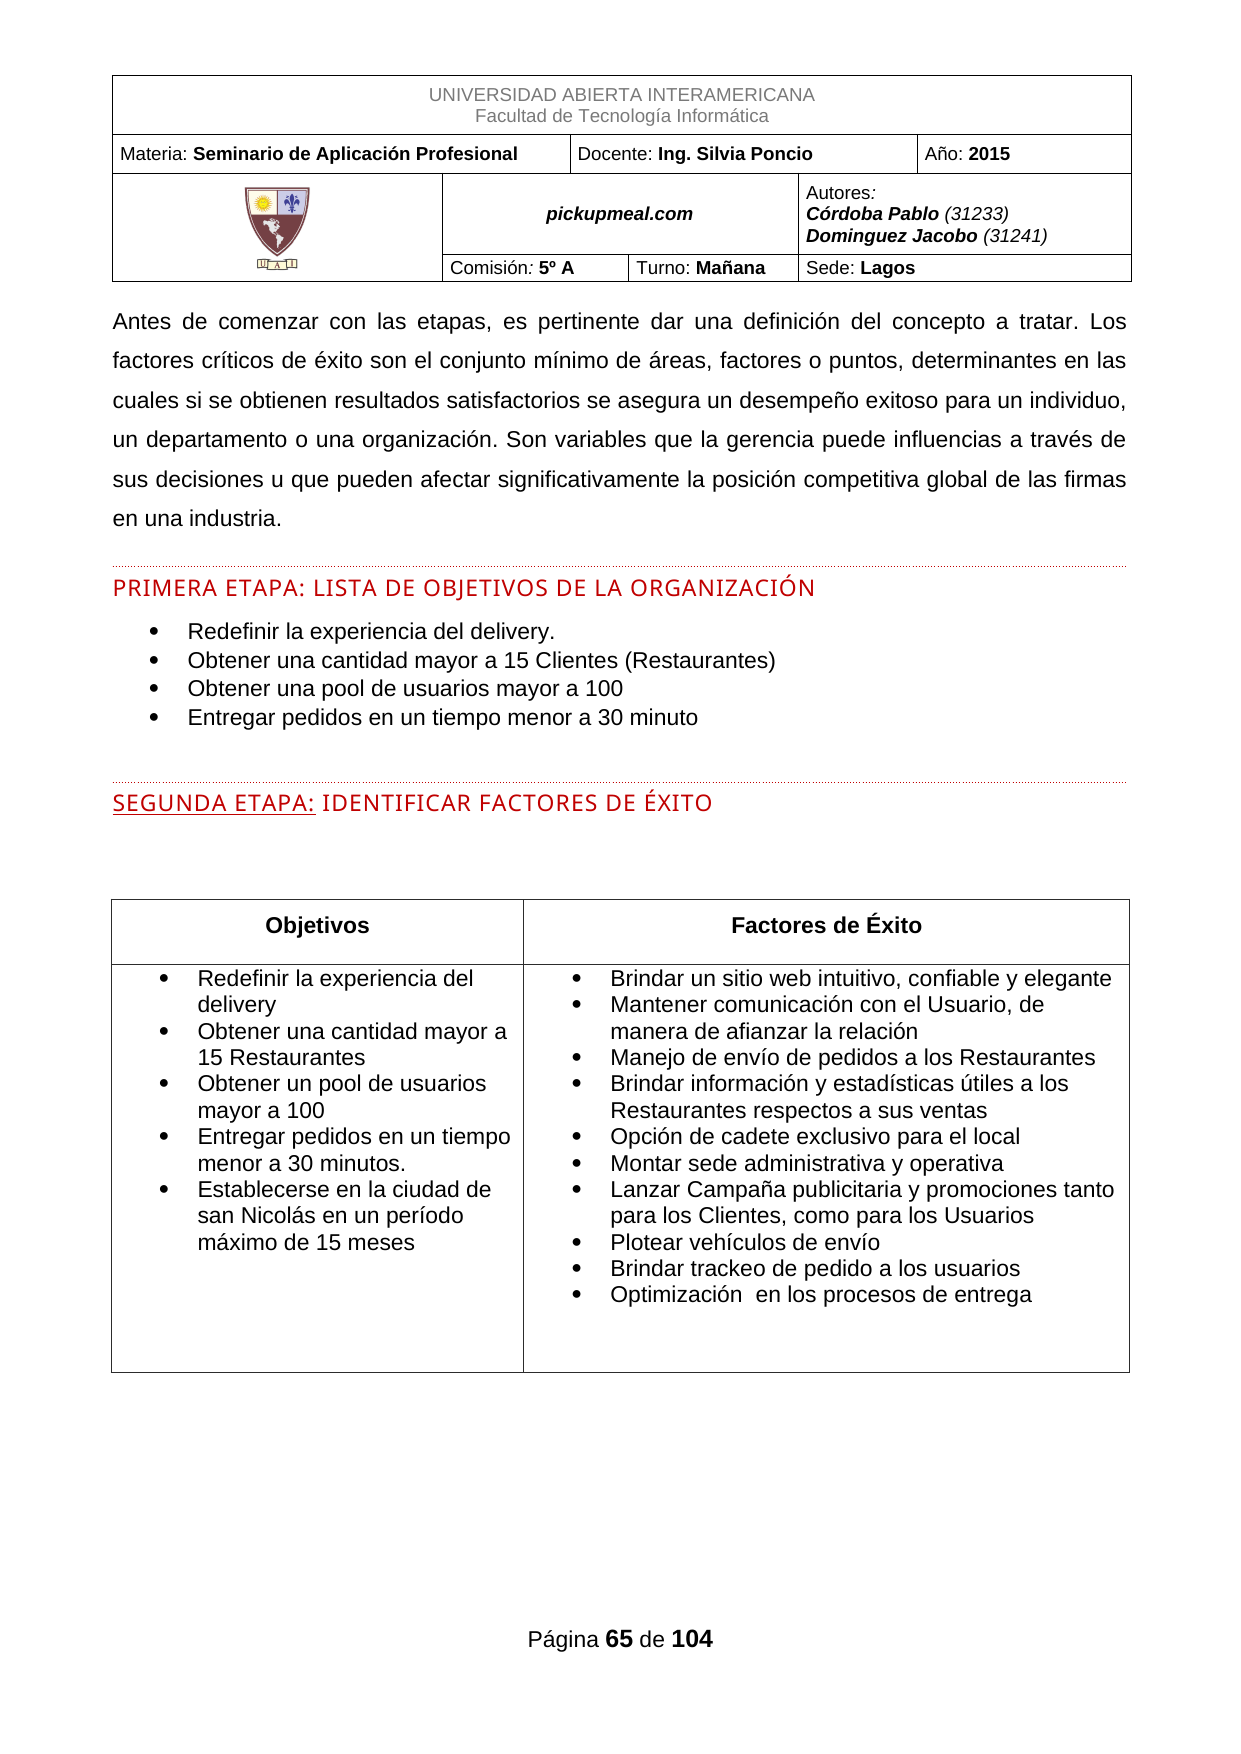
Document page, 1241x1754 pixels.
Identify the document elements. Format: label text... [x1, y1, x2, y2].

list Obtener una cantidad mayor a 15 Clientes (Restaurantes) [150, 647, 1128, 673]
list Redefinir la experiencia del delivery. [150, 618, 1128, 645]
table_header Objetivos [112, 900, 523, 964]
list Entregar pedidos en un tiempo menor a 30 minuto [150, 704, 1128, 730]
table_cell Brindar un sitio web intuitivo, confiable y elegante Mantener comunicación con el Usuario, de manera de afianzar la relación Manejo de envío de pedidos a los Restaurantes Brindar información y estadísticas útiles a los Restaurantes respectos a sus ventas Opción de cadete exclusivo para el local Montar sede administrativa y operativa Lanzar Campaña publicitaria y promociones tanto para los Clientes, como para los Usuarios Plotear vehículos de envío Brindar trackeo de pedido a los usuarios Optimización en los procesos de entrega [524, 965, 1129, 1372]
subtitle Segunda Etapa: Identificar factores de éxito [112, 781, 1128, 818]
list Obtener una pool de usuarios mayor a 100 [150, 675, 1128, 702]
table_header Factores de Éxito [524, 900, 1129, 964]
picture [230, 182, 325, 273]
table_cell Redefinir la experiencia del delivery Obtener una cantidad mayor a 15 Restaurantes Obtener un pool de usuarios mayor a 100 Entregar pedidos en un tiempo menor a 30 minutos. Establecerse en la ciudad de san Nicolás en un período máximo de 15 meses [112, 965, 523, 1372]
subtitle Primera Etapa: Lista de objetivos de la organización [112, 566, 1128, 603]
text Antes de comenzar con las etapas, es pertinente dar una definición del concepto a tratar. Los factores críticos de éxito son el conjunto mínimo de áreas, factores o puntos, determinantes en las cuales si se obtienen resultados satisfactorios se asegura un desempeño exitoso para un individuo, un departamento o una organización. Son variables que la gerencia puede influencias a través de sus decisiones u que pueden afectar significativamente la posición competitiva global de las firmas en una industria. [112, 308, 1128, 532]
